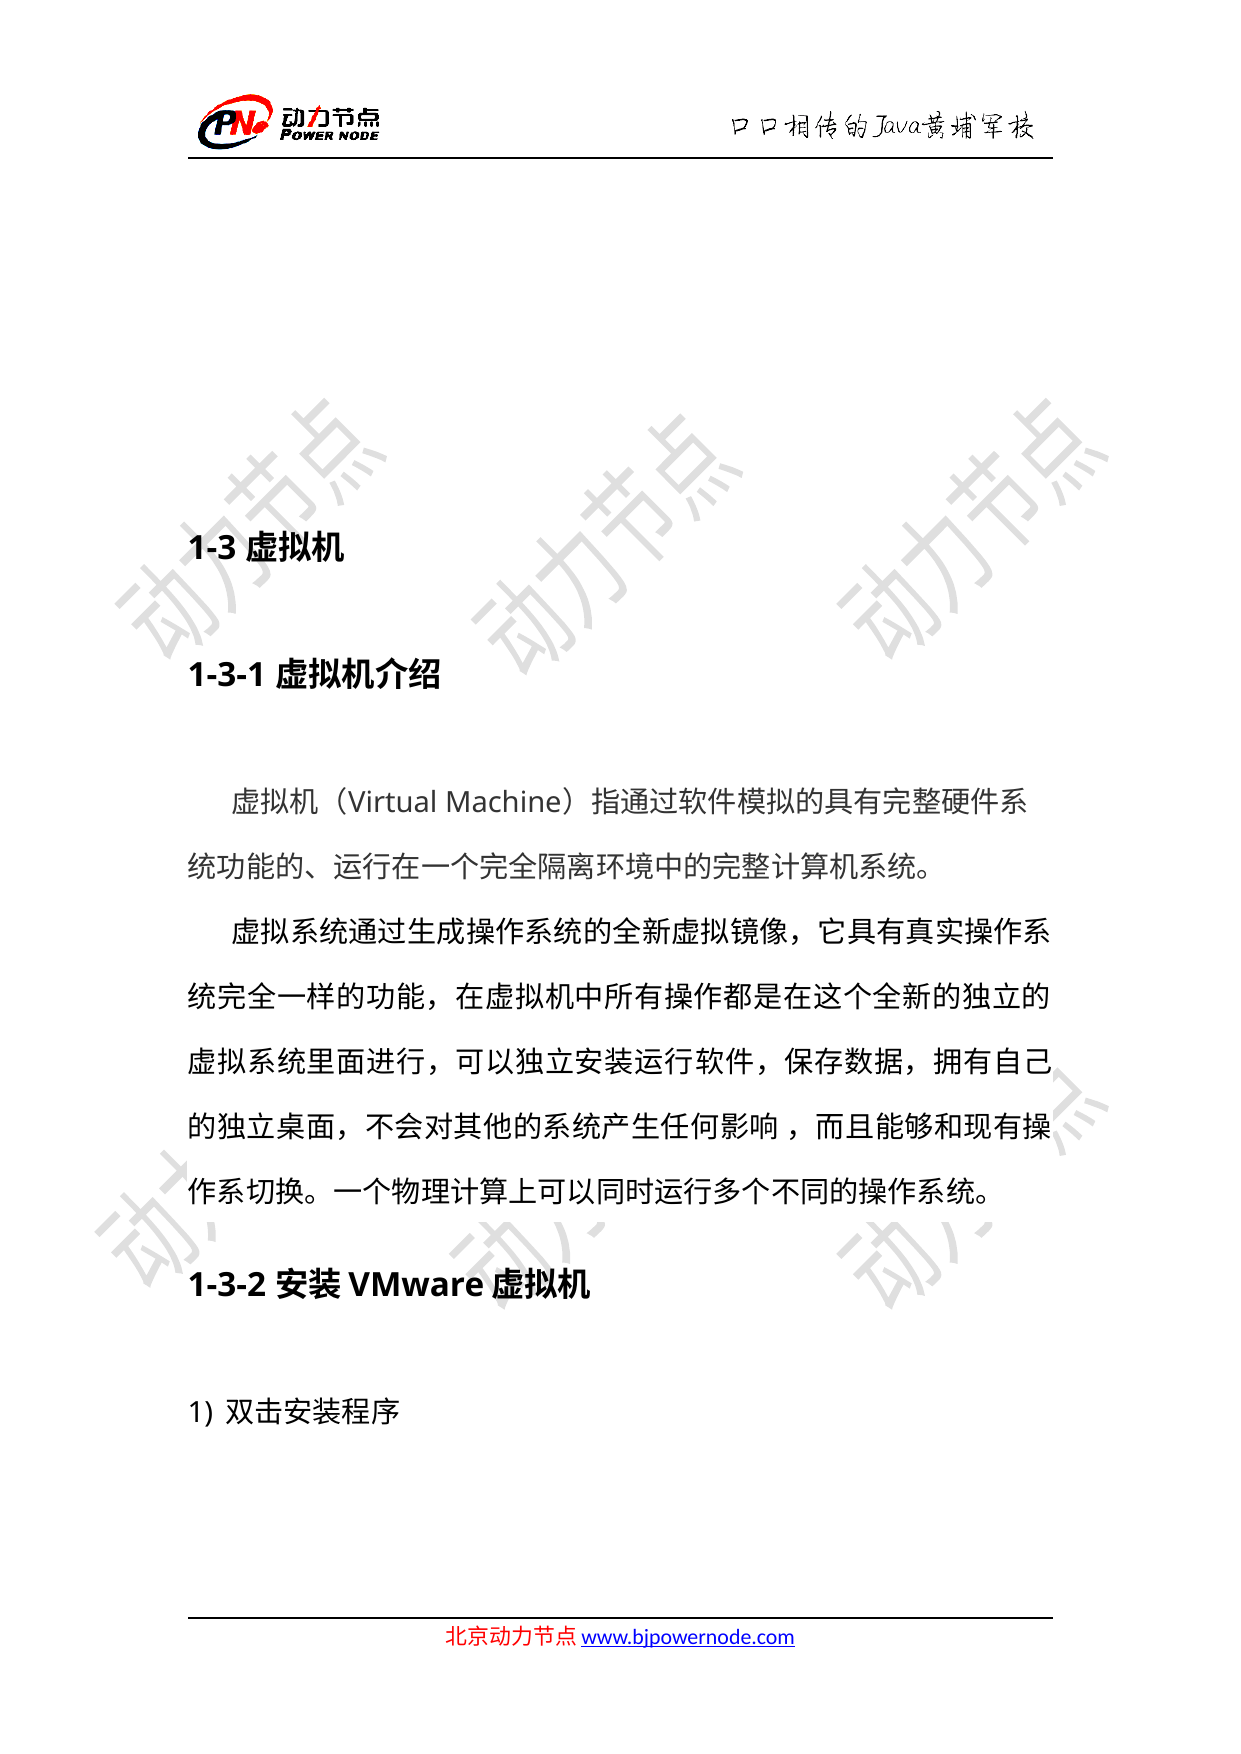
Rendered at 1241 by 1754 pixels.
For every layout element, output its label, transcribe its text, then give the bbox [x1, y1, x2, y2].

text 虚拟机（Virtual Machine）指通过软件模拟的具有完整硬件系统功能的、运行在一个完全隔离环境中的完整计算机系统。 [187, 767, 1053, 897]
subtitle 1-3 虚拟机 [187, 513, 1053, 578]
list 双击安装程序 [187, 1377, 1053, 1442]
picture [187, 88, 1053, 155]
text 虚拟系统通过生成操作系统的全新虚拟镜像，它具有真实操作系统完全一样的功能，在虚拟机中所有操作都是在这个全新的独立的虚拟系统里面进行，可以独立安装运行软件，保存数据，拥有自己的独立桌面，不会对其他的系统产生任何影响 ，而且能够和现有操作系切换。一个物理计算上可以同时运行多个不同的操作系统。 [187, 897, 1053, 1222]
subtitle 1-3-2 安装VMware虚拟机 [187, 1249, 1053, 1314]
subtitle 1-3-1 虚拟机介绍 [187, 640, 1053, 705]
